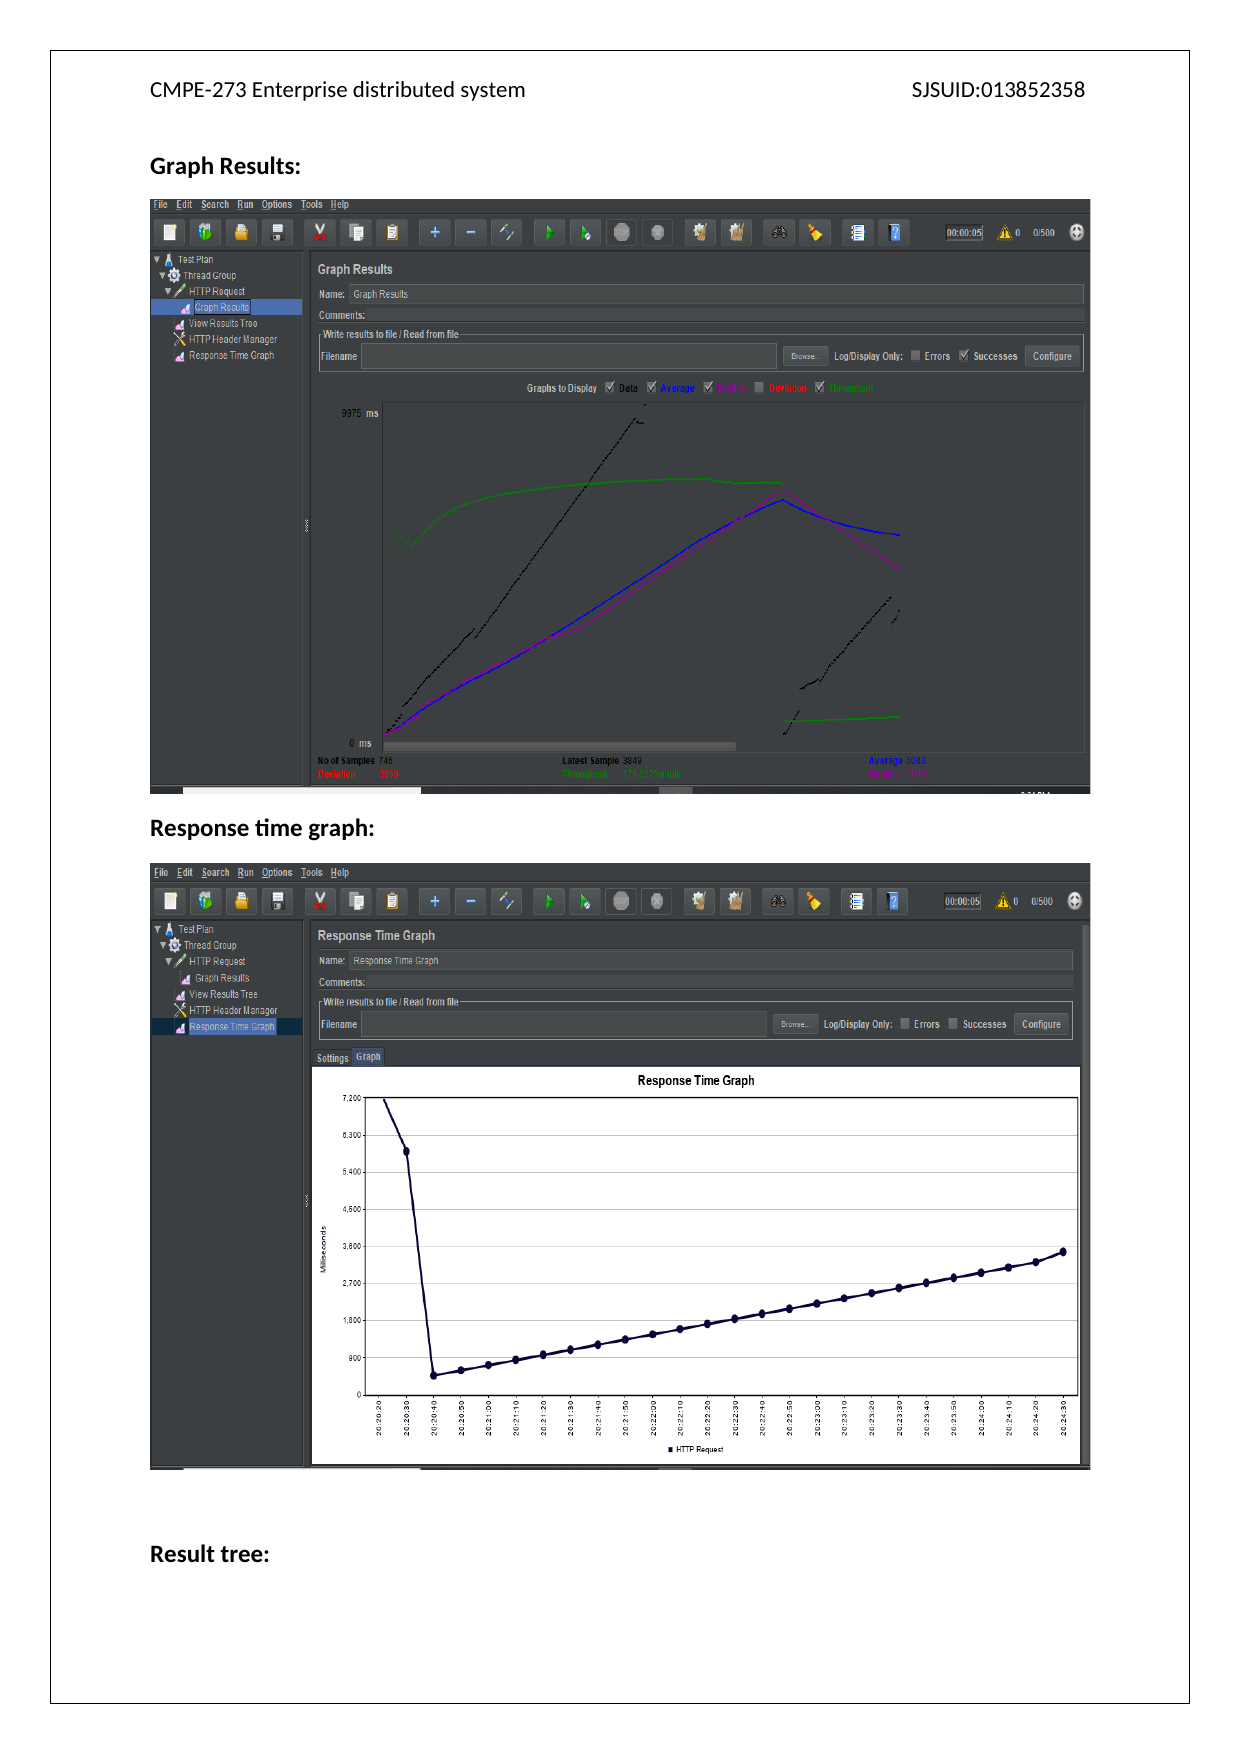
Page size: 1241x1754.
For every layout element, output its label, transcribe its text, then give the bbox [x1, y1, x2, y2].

text Response time graph: [150, 812, 1090, 843]
picture [150, 861, 1091, 1470]
text Graph Results: [150, 150, 1090, 181]
text Result tree: [150, 1538, 1090, 1568]
picture [150, 199, 1091, 794]
